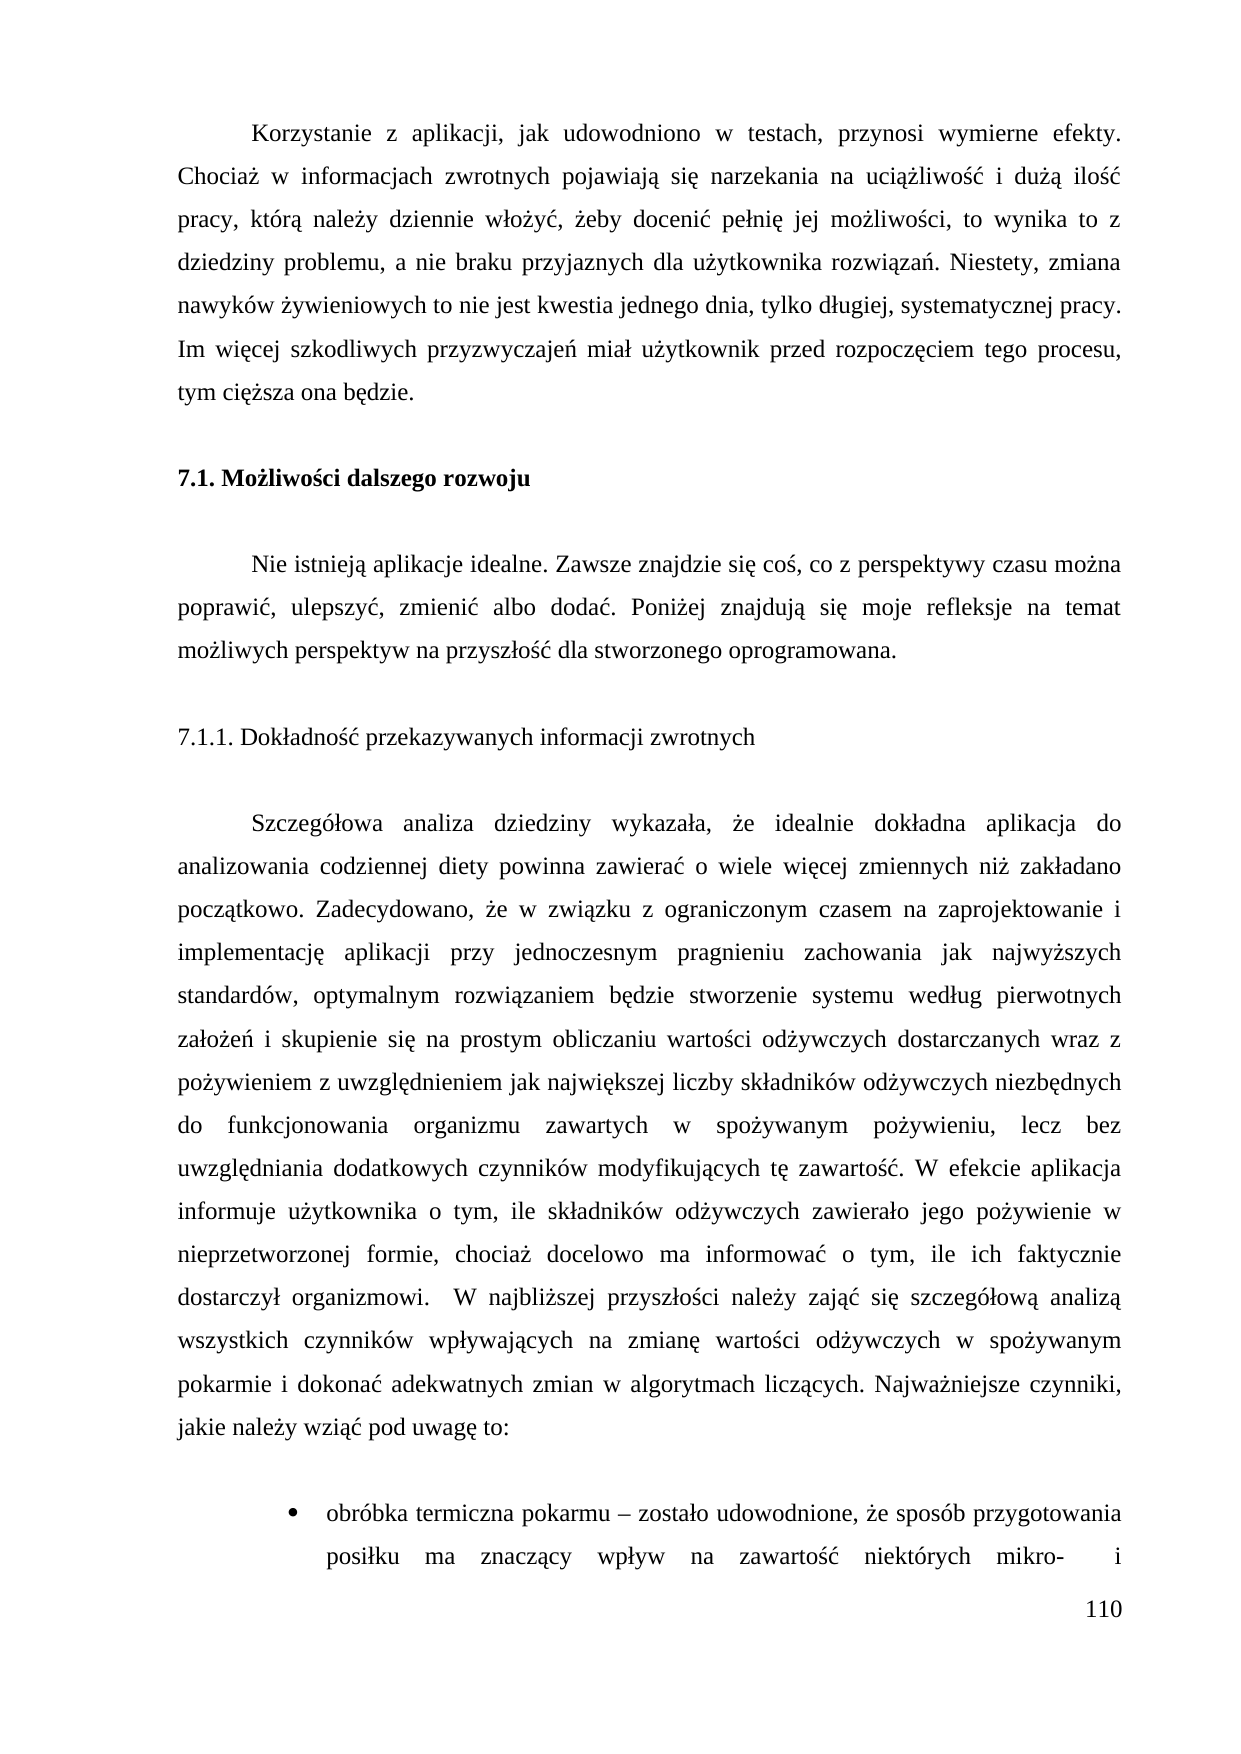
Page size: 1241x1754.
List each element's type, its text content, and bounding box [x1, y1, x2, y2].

text Szczegółowa analiza dziedziny wykazała, że idealnie dokładna aplikacja do analizowania codziennej diety powinna zawierać o wiele więcej zmiennych niż zakładano początkowo. Zadecydowano, że w związku z ograniczonym czasem na zaprojektowanie i implementację aplikacji przy jednoczesnym pragnieniu zachowania jak najwyższych standardów, optymalnym rozwiązaniem będzie stworzenie systemu według pierwotnych założeń i skupienie się na prostym obliczaniu wartości odżywczych dostarczanych wraz z pożywieniem z uwzględnieniem jak największej liczby składników odżywczych niezbędnych do funkcjonowania organizmu zawartych w spożywanym pożywieniu, lecz bez uwzględniania dodatkowych czynników modyfikujących tę zawartość. W efekcie aplikacja informuje użytkownika o tym, ile składników odżywczych zawierało jego pożywienie w nieprzetworzonej formie, chociaż docelowo ma informować o tym, ile ich faktycznie dostarczył organizmowi. W najbliższej przyszłości należy zająć się szczegółową analizą wszystkich czynników wpływających na zmianę wartości odżywczych w spożywanym pokarmie i dokonać adekwatnych zmian w algorytmach liczących. Najważniejsze czynniki, jakie należy wziąć pod uwagę to: [177, 808, 1122, 1441]
subtitle 7.1. Możliwości dalszego rozwoju [177, 463, 1122, 492]
text Nie istnieją aplikacje idealne. Zawsze znajdzie się coś, co z perspektywy czasu można poprawić, ulepszyć, zmienić albo dodać. Poniżej znajdują się moje refleksje na temat możliwych perspektyw na przyszłość dla stworzonego oprogramowana. [177, 549, 1122, 664]
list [288, 1498, 1122, 1570]
subtitle 7.1.1. Dokładność przekazywanych informacji zwrotnych [177, 722, 1122, 751]
text Korzystanie z aplikacji, jak udowodniono w testach, przynosi wymierne efekty. Chociaż w informacjach zwrotnych pojawiają się narzekania na uciążliwość i dużą ilość pracy, którą należy dziennie włożyć, żeby docenić pełnię jej możliwości, to wynika to z dziedziny problemu, a nie braku przyjaznych dla użytkownika rozwiązań. Niestety, zmiana nawyków żywieniowych to nie jest kwestia jednego dnia, tylko długiej, systematycznej pracy. Im więcej szkodliwych przyzwyczajeń miał użytkownik przed rozpoczęciem tego procesu, tym cięższa ona będzie. [177, 118, 1122, 406]
